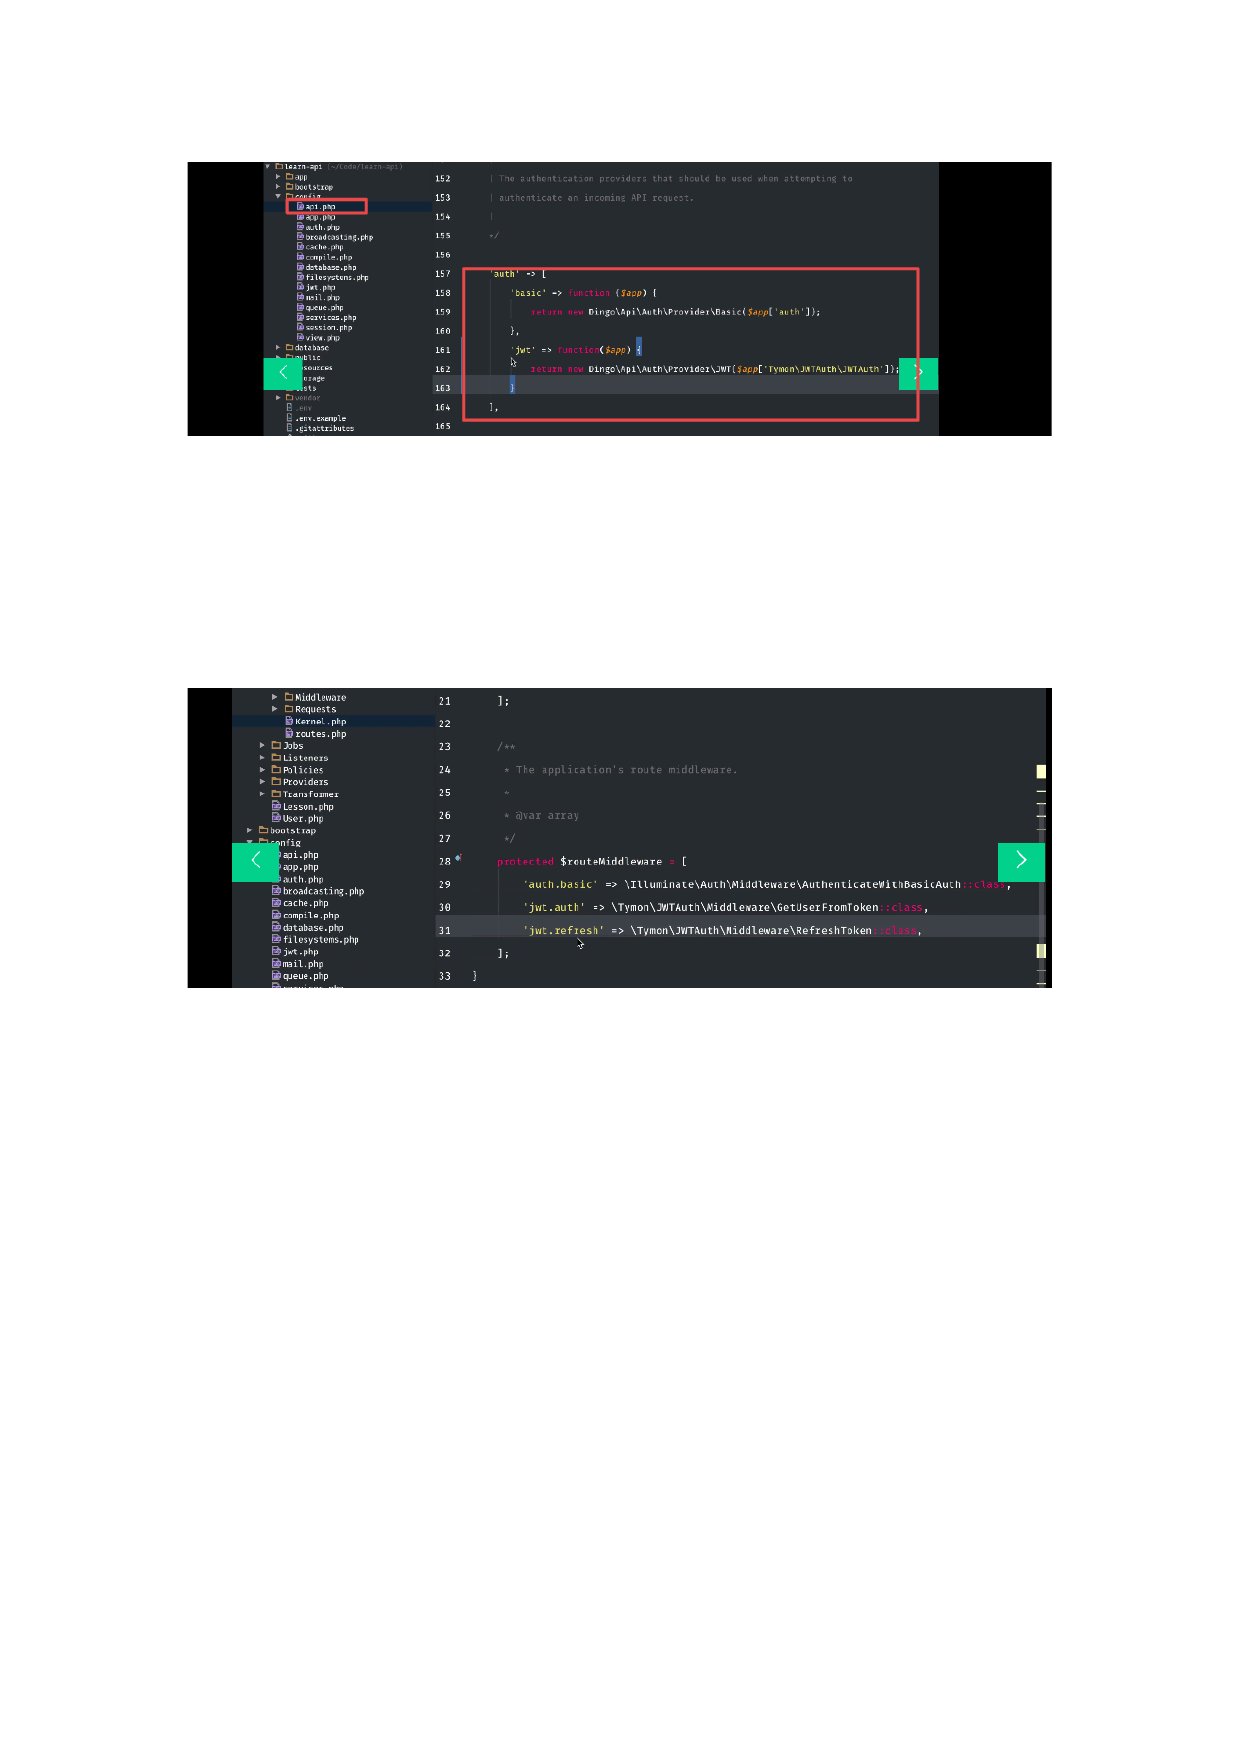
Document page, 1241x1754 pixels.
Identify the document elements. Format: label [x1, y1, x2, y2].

picture [187, 688, 1052, 988]
picture [187, 162, 1052, 436]
